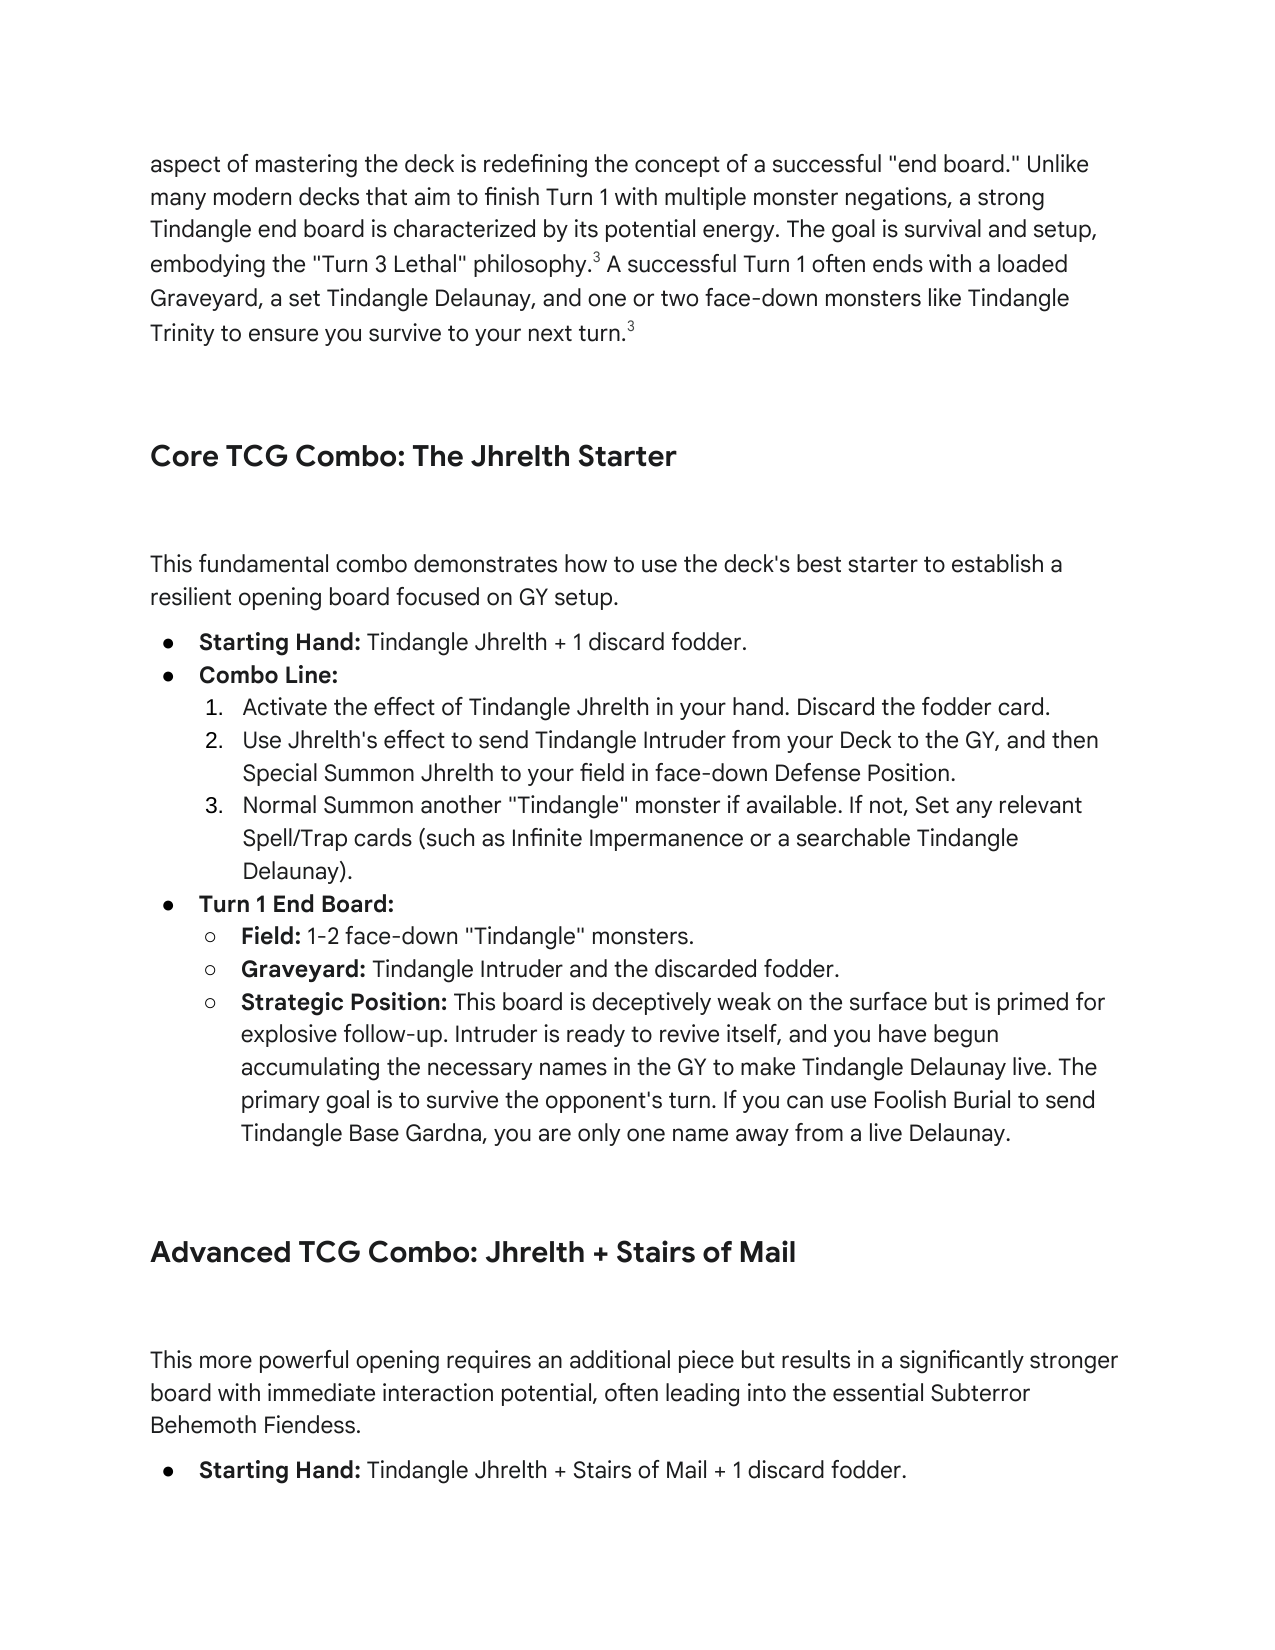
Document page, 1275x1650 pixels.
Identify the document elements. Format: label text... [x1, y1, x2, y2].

list Strategic Position: This board is deceptively weak on the surface but is primed for explosive follow-up. Intruder is ready to revive itself, and you have begun accumulating the necessary names in the GY to make Tindangle Delaunay live. The primary goal is to survive the opponent's turn. If you can use Foolish Burial to send Tindangle Base Gardna, you are only one name away from a live Delaunay. [203, 988, 1125, 1148]
subtitle Core TCG Combo: The Jhrelth Starter [150, 438, 1125, 475]
subtitle Advanced TCG Combo: Jhrelth + Stairs of Mail [150, 1234, 1125, 1271]
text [150, 150, 1125, 348]
text This fundamental combo demonstrates how to use the deck's best starter to establish a resilient opening board focused on GY setup. [150, 550, 1125, 612]
list Starting Hand: Tindangle Jhrelth + Stairs of Mail + 1 discard fodder. [161, 1457, 1125, 1486]
list Field: 1-2 face-down "Tindangle" monsters. [203, 923, 1125, 951]
list Turn 1 End Board: [161, 890, 1125, 919]
list Graveyard: Tindangle Intruder and the discarded fodder. [203, 955, 1125, 984]
list Combo Line: [161, 661, 1125, 690]
text This more powerful opening requires an additional piece but results in a significantly stronger board with immediate interaction potential, often leading into the essential Subterror Behemoth Fiendess. [150, 1346, 1125, 1440]
list Normal Summon another "Tindangle" monster if available. If not, Set any relevant Spell/Trap cards (such as Infinite Impermanence or a searchable Tindangle Delaunay). [205, 792, 1125, 886]
list Use Jhrelth's effect to send Tindangle Intruder from your Deck to the GY, and then Special Summon Jhrelth to your field in face-down Defense Position. [205, 726, 1125, 788]
list Activate the effect of Tindangle Jhrelth in your hand. Discard the fodder card. [205, 694, 1125, 722]
list Starting Hand: Tindangle Jhrelth + 1 discard fodder. [161, 628, 1125, 657]
